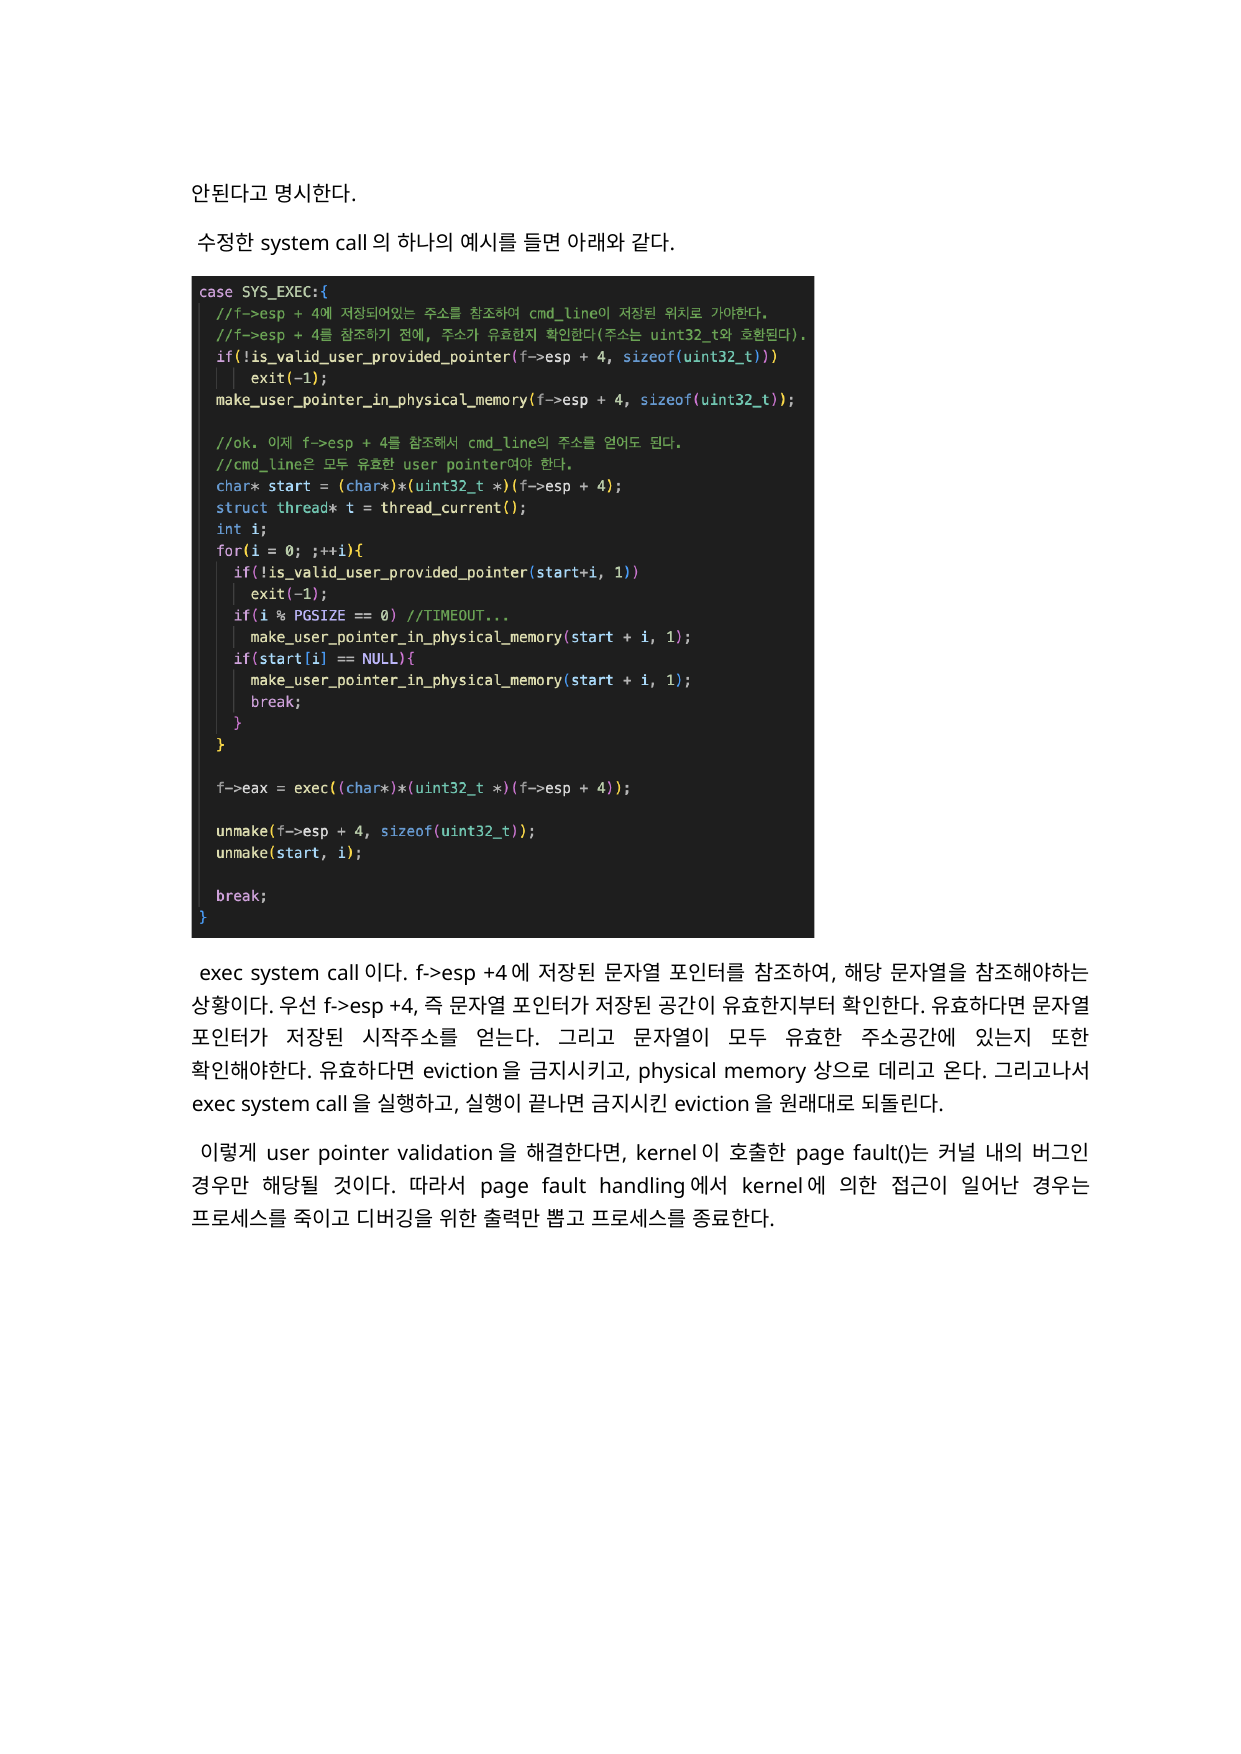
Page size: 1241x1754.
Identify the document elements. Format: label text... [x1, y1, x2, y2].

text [192, 177, 1090, 207]
text 이렇게 user pointer validation을 해결한다면, kernel이 호출한 page fault()는 커널 내의 버그인 경우만 해당될 것이다. 따라서 page fault handling에서 kernel에 의한 접근이 일어난 경우는 프로세스를 죽이고 디버깅을 위한 출력만 뽑고 프로세스를 종료한다. [192, 1136, 1090, 1232]
text 수정한 system call의 하나의 예시를 들면 아래와 같다. [192, 227, 1090, 257]
picture [191, 276, 815, 938]
text exec system call이다. f->esp +4에 저장된 문자열 포인터를 참조하여, 해당 문자열을 참조해야하는 상황이다. 우선 f->esp +4, 즉 문자열 포인터가 저장된 공간이 유효한지부터 확인한다. 유효하다면 문자열 포인터가 저장된 시작주소를 얻는다. 그리고 문자열이 모두 유효한 주소공간에 있는지 또한 확인해야한다. 유효하다면 eviction을 금지시키고, physical memory 상으로 데리고 온다. 그리고나서 exec system call을 실행하고, 실행이 끝나면 금지시킨 eviction을 원래대로 되돌린다. [192, 956, 1090, 1117]
